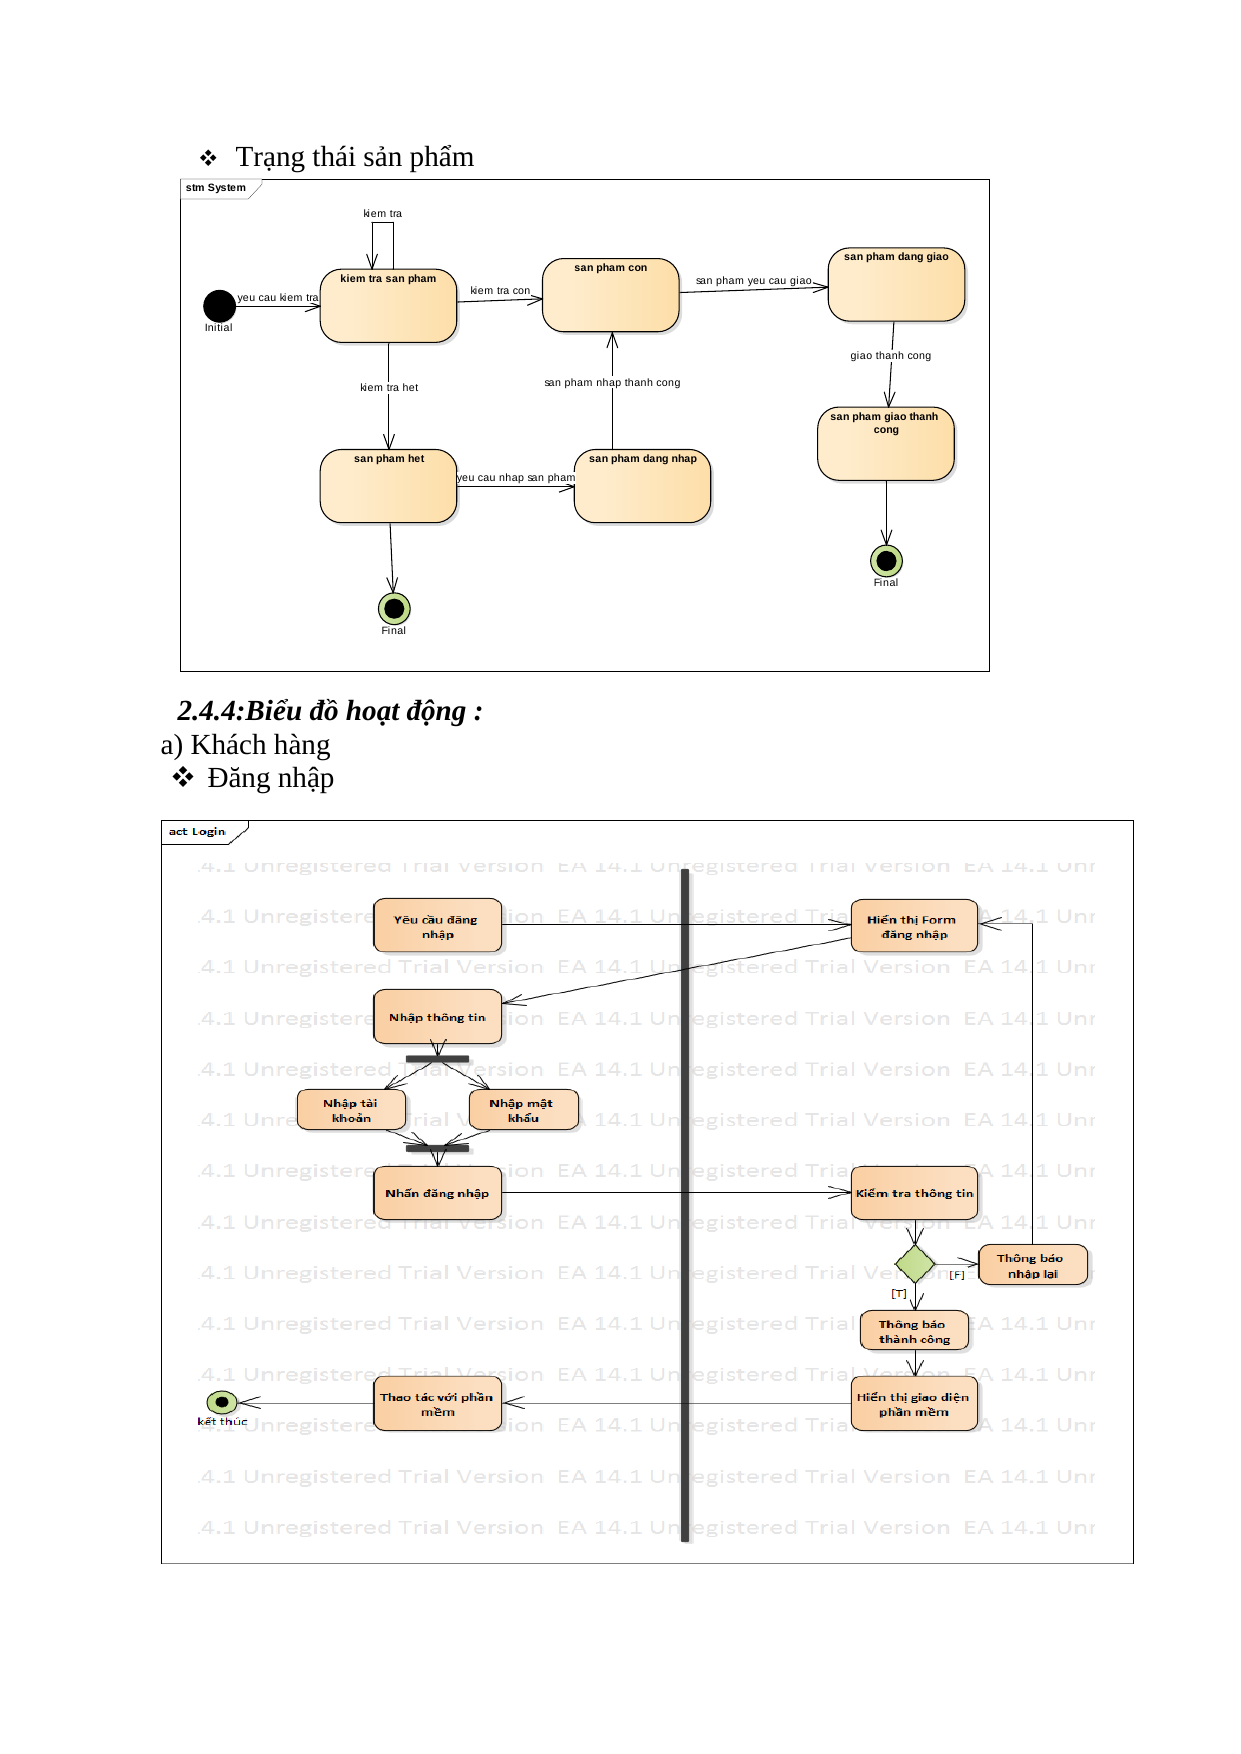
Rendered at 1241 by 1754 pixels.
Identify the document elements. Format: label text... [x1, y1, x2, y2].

picture [160, 819, 1136, 1564]
text a) Khách hàng [160, 727, 1236, 760]
subtitle 2.4.4:Biểu đồ hoạt động : [177, 693, 1236, 727]
list Trạng thái sản phẩm [198, 139, 1236, 173]
list Đăng nhập [170, 760, 1236, 794]
